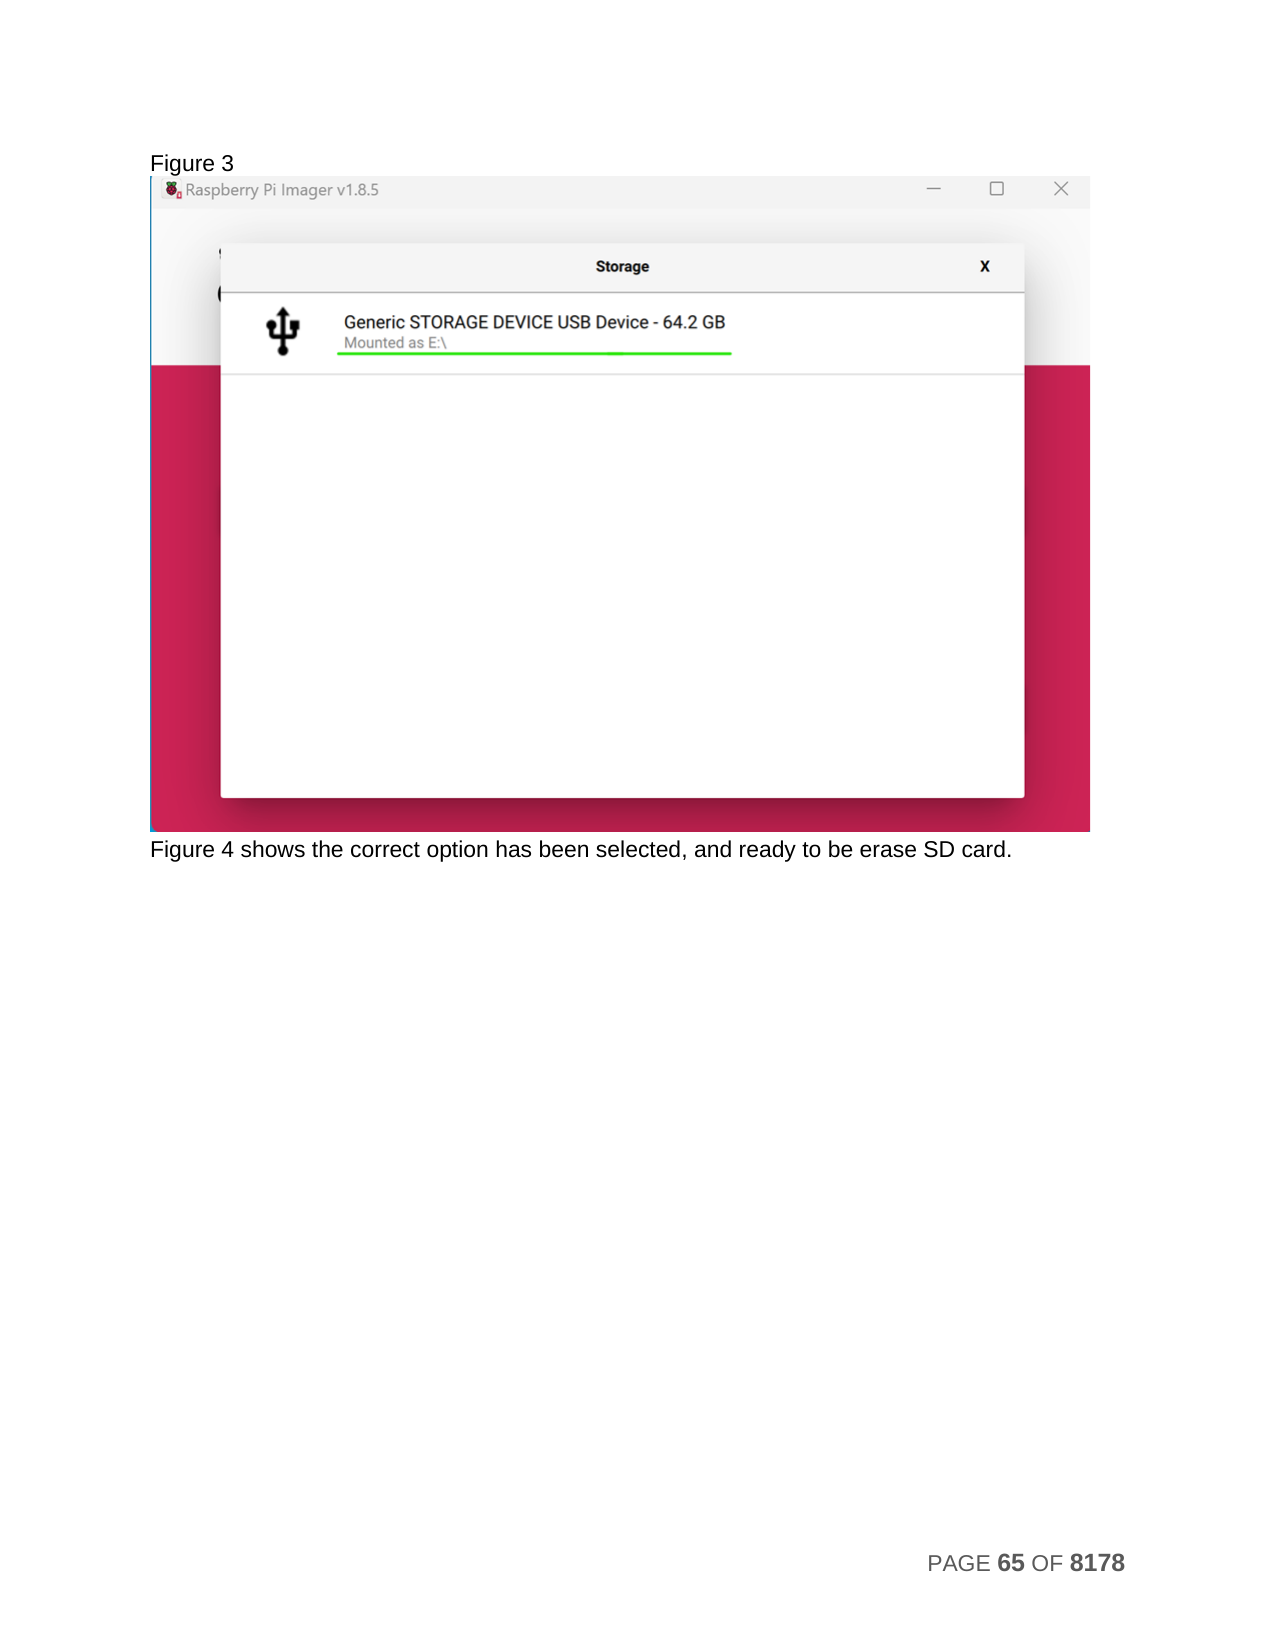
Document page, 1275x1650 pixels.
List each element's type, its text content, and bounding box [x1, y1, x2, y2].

text Figure 4 shows the correct option has been selected, and ready to be erase SD card. [150, 836, 1125, 862]
picture [150, 176, 1091, 832]
